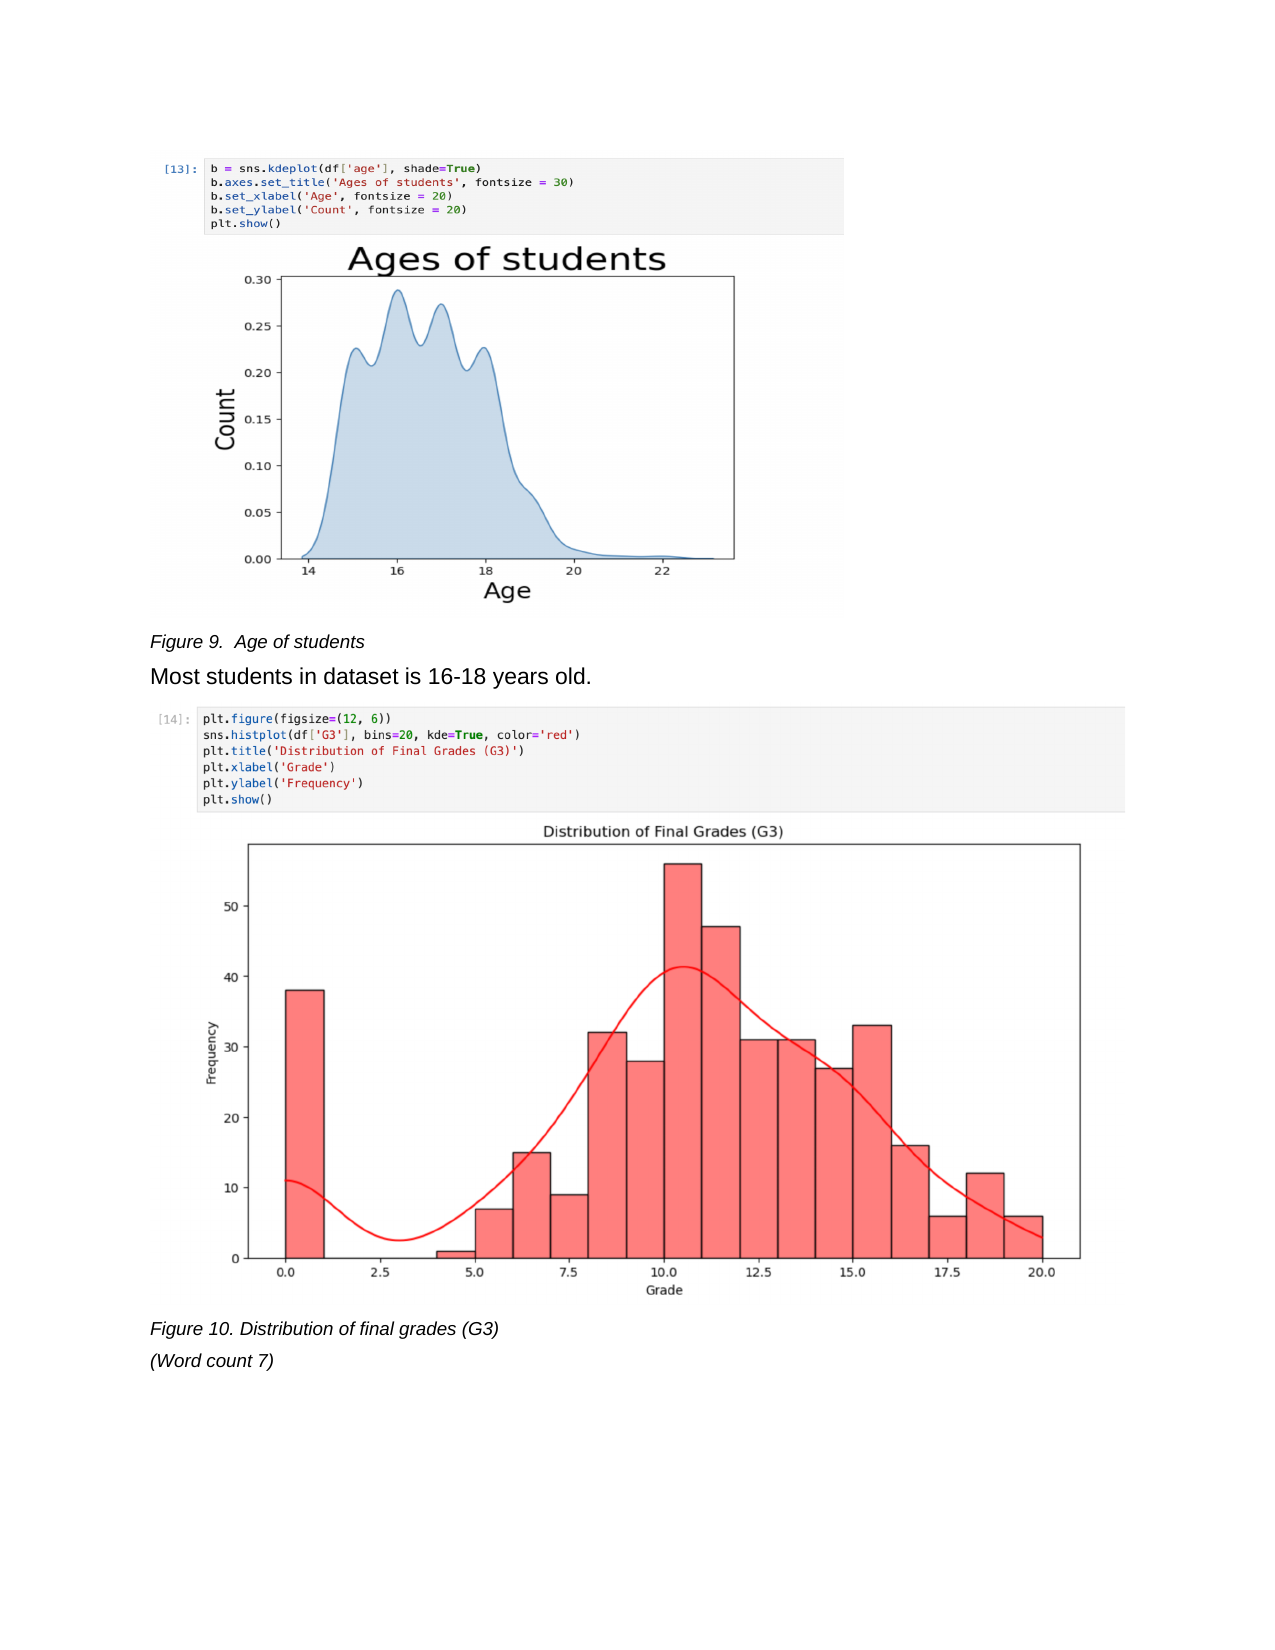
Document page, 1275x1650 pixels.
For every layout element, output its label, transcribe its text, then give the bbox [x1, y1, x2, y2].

text Figure 10. Distribution of final grades (G3) [150, 1317, 1125, 1339]
text Most students in dataset is 16-18 years old. [150, 663, 1125, 689]
picture [150, 150, 844, 618]
text (Word count 7) [150, 1350, 1125, 1371]
text Figure 9. Age of students [150, 630, 1125, 652]
picture [150, 702, 1125, 1305]
